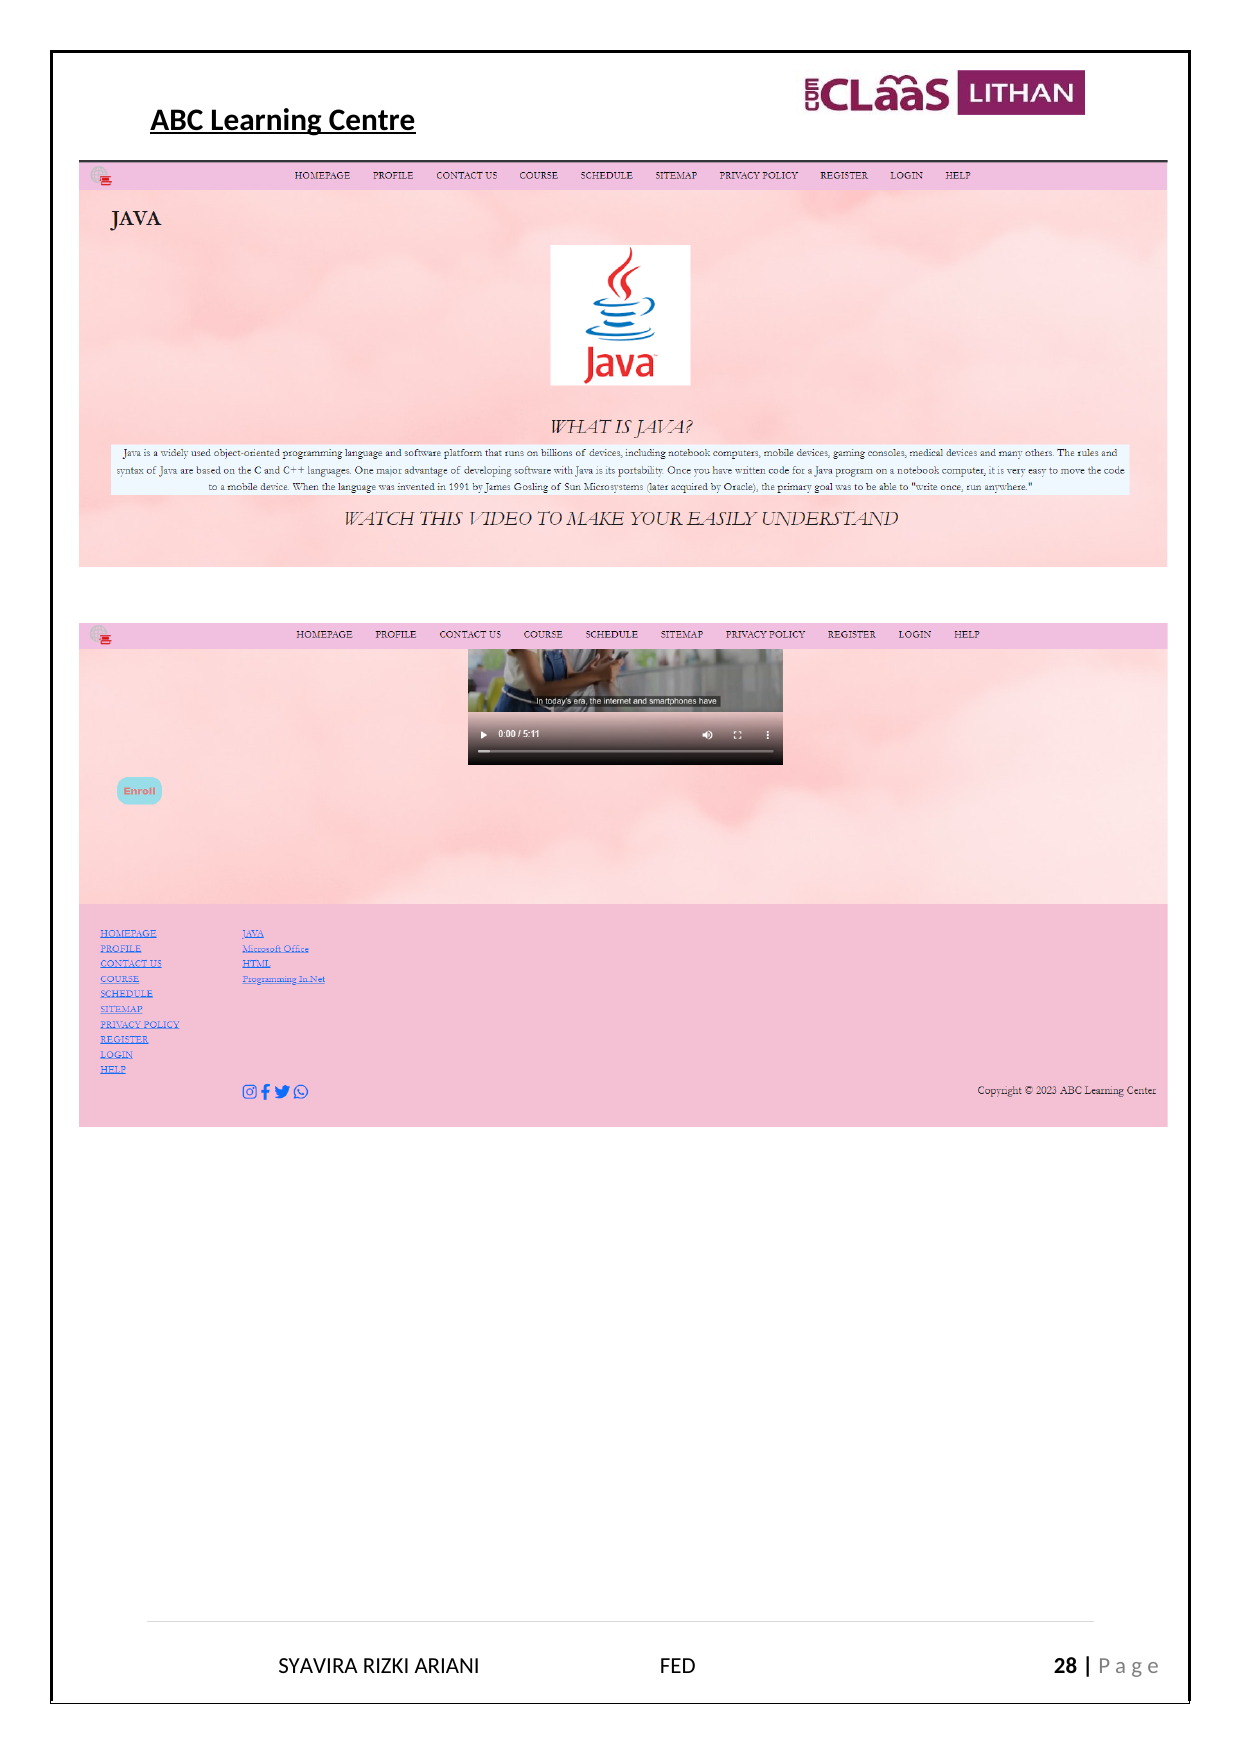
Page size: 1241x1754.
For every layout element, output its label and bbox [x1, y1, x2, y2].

picture [157, 114, 162, 122]
picture [79, 160, 1168, 567]
picture [150, 70, 1095, 132]
picture [79, 623, 1168, 1127]
